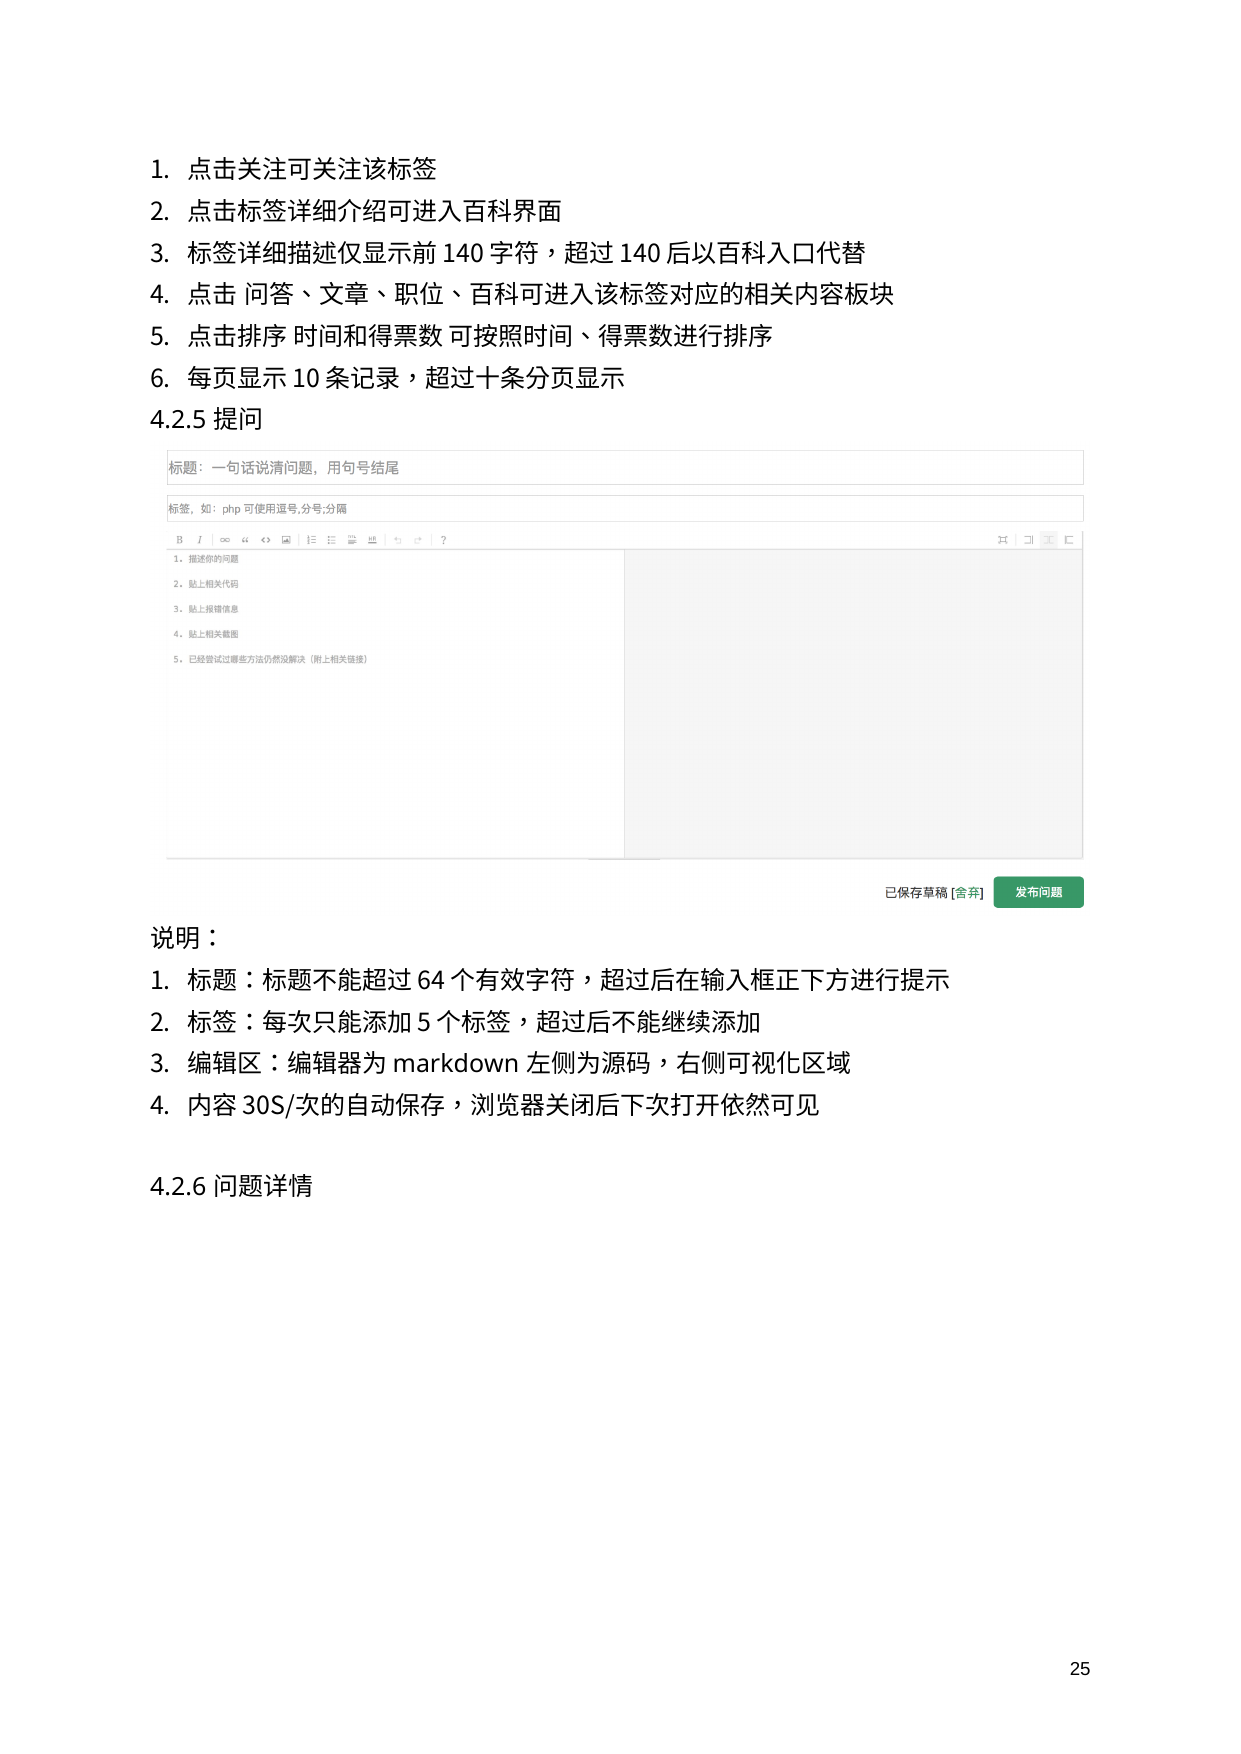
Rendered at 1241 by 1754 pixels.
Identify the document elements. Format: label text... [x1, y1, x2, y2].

list 标题：标题不能超过64个有效字符，超过后在输入框正下方进行提示 [150, 961, 1090, 997]
picture [150, 441, 1090, 916]
list 点击 问答、文章、职位、百科可进入该标签对应的相关内容板块 [150, 275, 1090, 311]
list 标签：每次只能添加5个标签，超过后不能继续添加 [150, 1002, 1090, 1038]
list 点击标签详细介绍可进入百科界面 [150, 192, 1090, 228]
list 编辑区：编辑器为markdown 左侧为源码，右侧可视化区域 [150, 1044, 1090, 1080]
text 4.2.5 提问 [150, 400, 1090, 436]
text 4.2.6 问题详情 [150, 1166, 1090, 1203]
list 标签详细描述仅显示前140字符，超过140后以百科入口代替 [150, 233, 1090, 269]
text 说明： [150, 919, 1090, 955]
list 点击关注可关注该标签 [150, 150, 1090, 186]
list 内容30S/次的自动保存，浏览器关闭后下次打开依然可见 [150, 1086, 1090, 1122]
list 每页显示10条记录，超过十条分页显示 [150, 358, 1090, 394]
list 点击排序 时间和得票数 可按照时间、得票数进行排序 [150, 317, 1090, 353]
